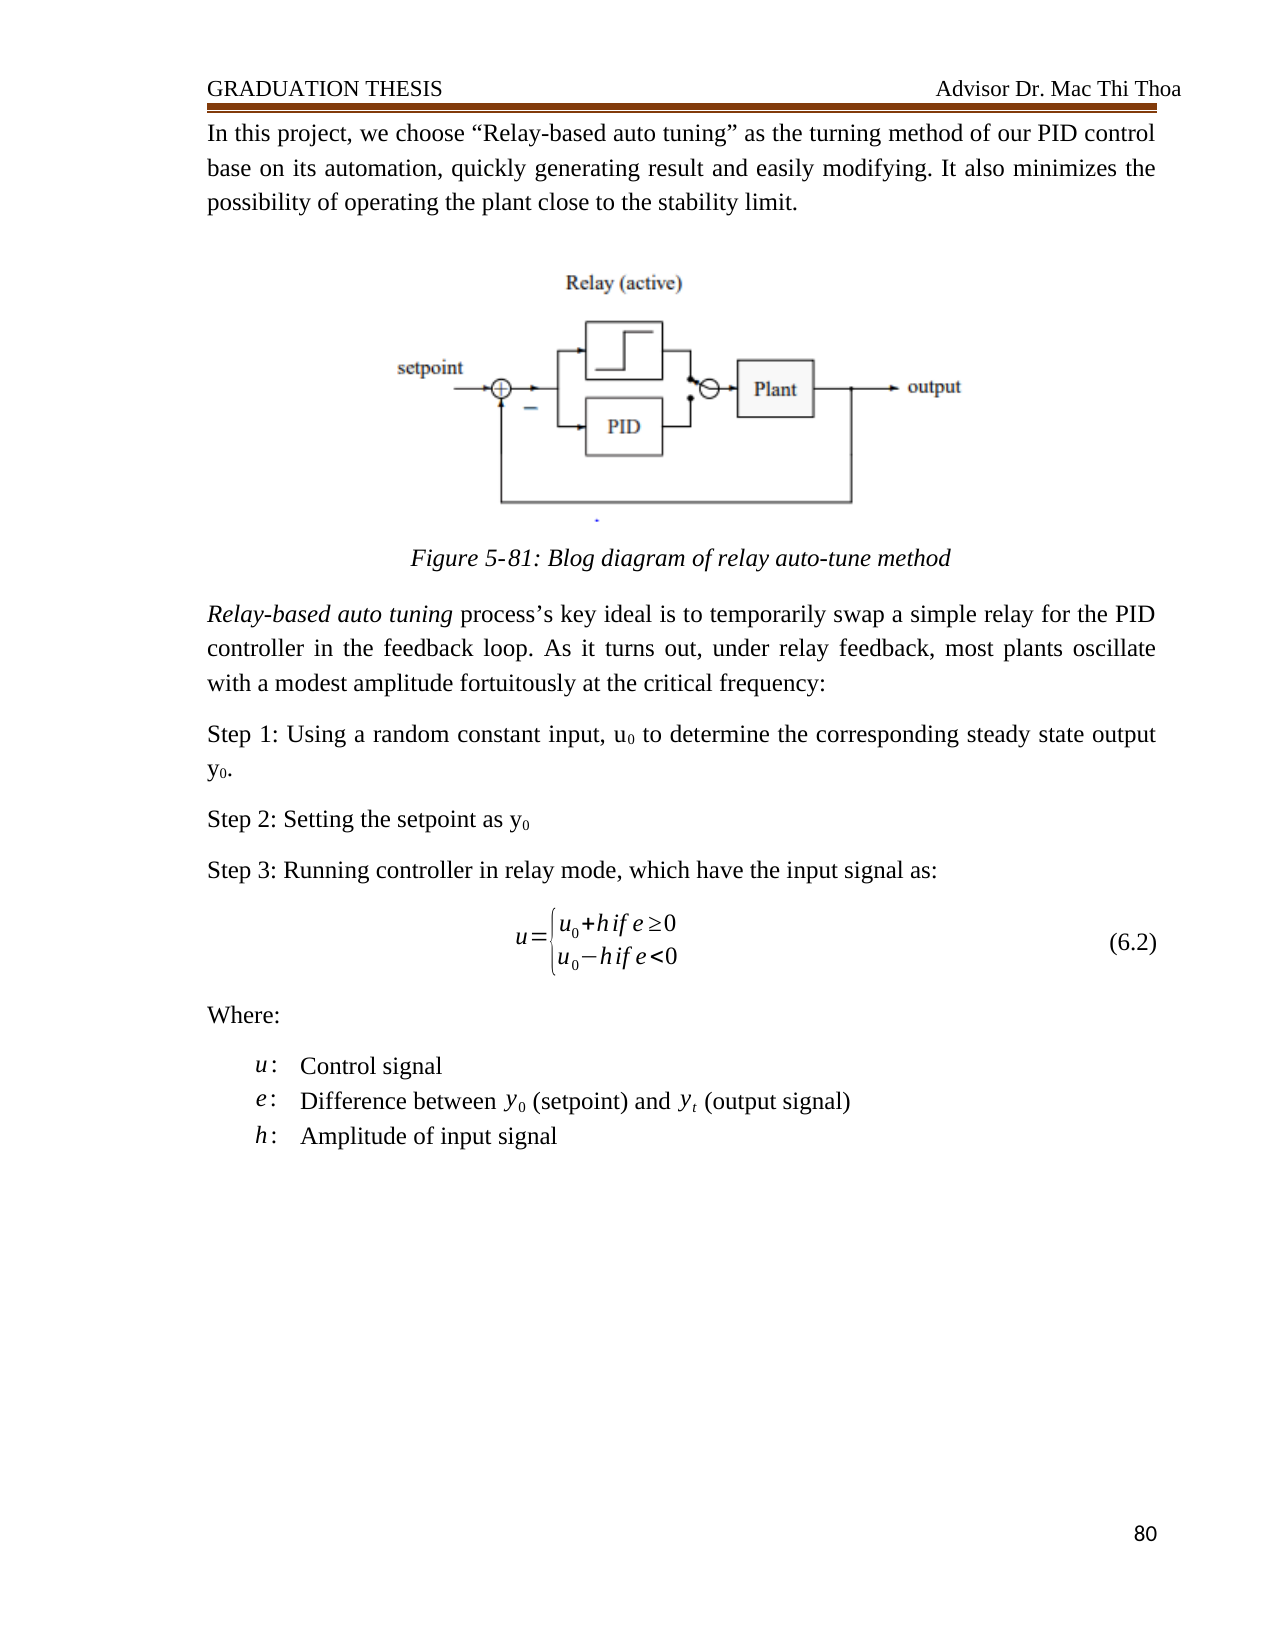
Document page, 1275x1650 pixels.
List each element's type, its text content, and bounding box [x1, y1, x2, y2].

text Step 2: Setting the setpoint as y0 [207, 804, 1157, 833]
text In this project, we choose “Relay-based auto tuning” as the turning method of our PID control base on its automation, quickly generating result and easily modifying. It also minimizes the possibility of operating the plant close to the stability limit. [207, 118, 1157, 216]
table_cell Amplitude of input signal [289, 1121, 1157, 1155]
text Relay-based auto tuning process’s key ideal is to temporarily swap a simple relay for the PID controller in the feedback loop. As it turns out, under relay feedback, most plants oscillate with a modest amplitude fortuitously at the critical frequency: [207, 599, 1157, 696]
text Step 1: Using a random constant input, u0 to determine the corresponding steady state output y0. [207, 719, 1157, 782]
picture [371, 238, 992, 522]
text Step 3: Running controller in relay mode, which have the input signal as: [207, 856, 1157, 884]
table_cell [206, 1085, 289, 1121]
table_cell [206, 1121, 289, 1155]
table_cell Difference between (setpoint) and (output signal) [289, 1085, 1157, 1121]
text (6.2) [207, 907, 1157, 977]
table_header [206, 1051, 289, 1085]
text Where: [207, 1000, 1157, 1028]
table_header Control signal [289, 1051, 1157, 1085]
